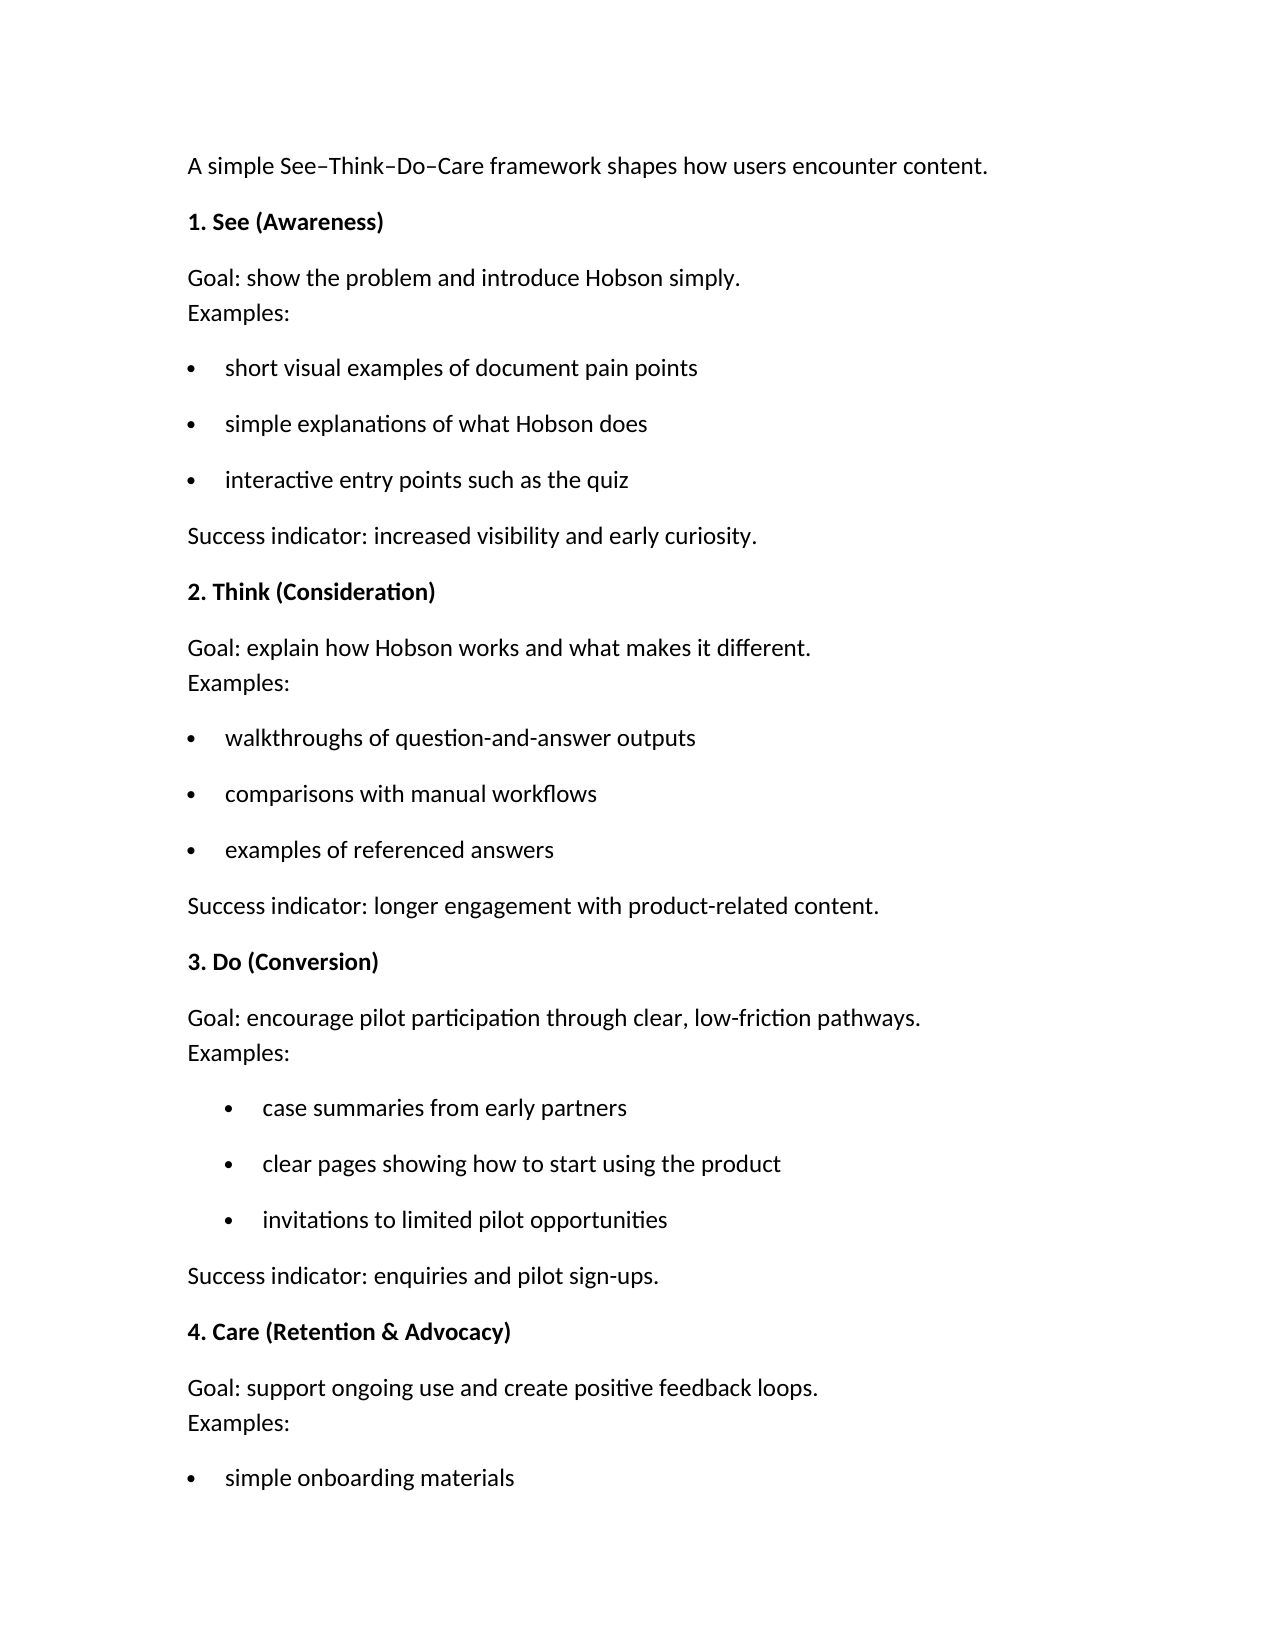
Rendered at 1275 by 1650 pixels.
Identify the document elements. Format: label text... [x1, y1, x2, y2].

text Success indicator: enquiries and pilot sign-ups. [187, 1260, 1087, 1291]
text 1. See (Awareness) [187, 206, 1087, 236]
text 2. Think (Consideration) [187, 576, 1087, 606]
text Goal: support ongoing use and create positive feedback loops. Examples: [187, 1372, 1087, 1437]
text Goal: encourage pilot participation through clear, low-friction pathways. Examples: [187, 1002, 1087, 1067]
text Goal: show the problem and introduce Hobson simply. Examples: [187, 262, 1087, 327]
text Success indicator: increased visibility and early curiosity. [187, 520, 1087, 551]
list interactive entry points such as the quiz [187, 464, 1087, 495]
text Success indicator: longer engagement with product-related content. [187, 890, 1087, 921]
list simple onboarding materials [187, 1462, 1087, 1493]
list examples of referenced answers [187, 834, 1087, 865]
list comparisons with manual workflows [187, 778, 1087, 809]
text Goal: explain how Hobson works and what makes it different. Examples: [187, 632, 1087, 697]
text 4. Care (Retention & Advocacy) [187, 1316, 1087, 1346]
text A simple See–Think–Do–Care framework shapes how users encounter content. [187, 150, 1087, 181]
text 3. Do (Conversion) [187, 946, 1087, 976]
list walkthroughs of question-and-answer outputs [187, 722, 1087, 753]
list short visual examples of document pain points [187, 352, 1087, 383]
list case summaries from early partners [225, 1092, 1087, 1123]
list clear pages showing how to start using the product [225, 1148, 1087, 1179]
list simple explanations of what Hobson does [187, 408, 1087, 439]
list invitations to limited pilot opportunities [225, 1204, 1087, 1235]
